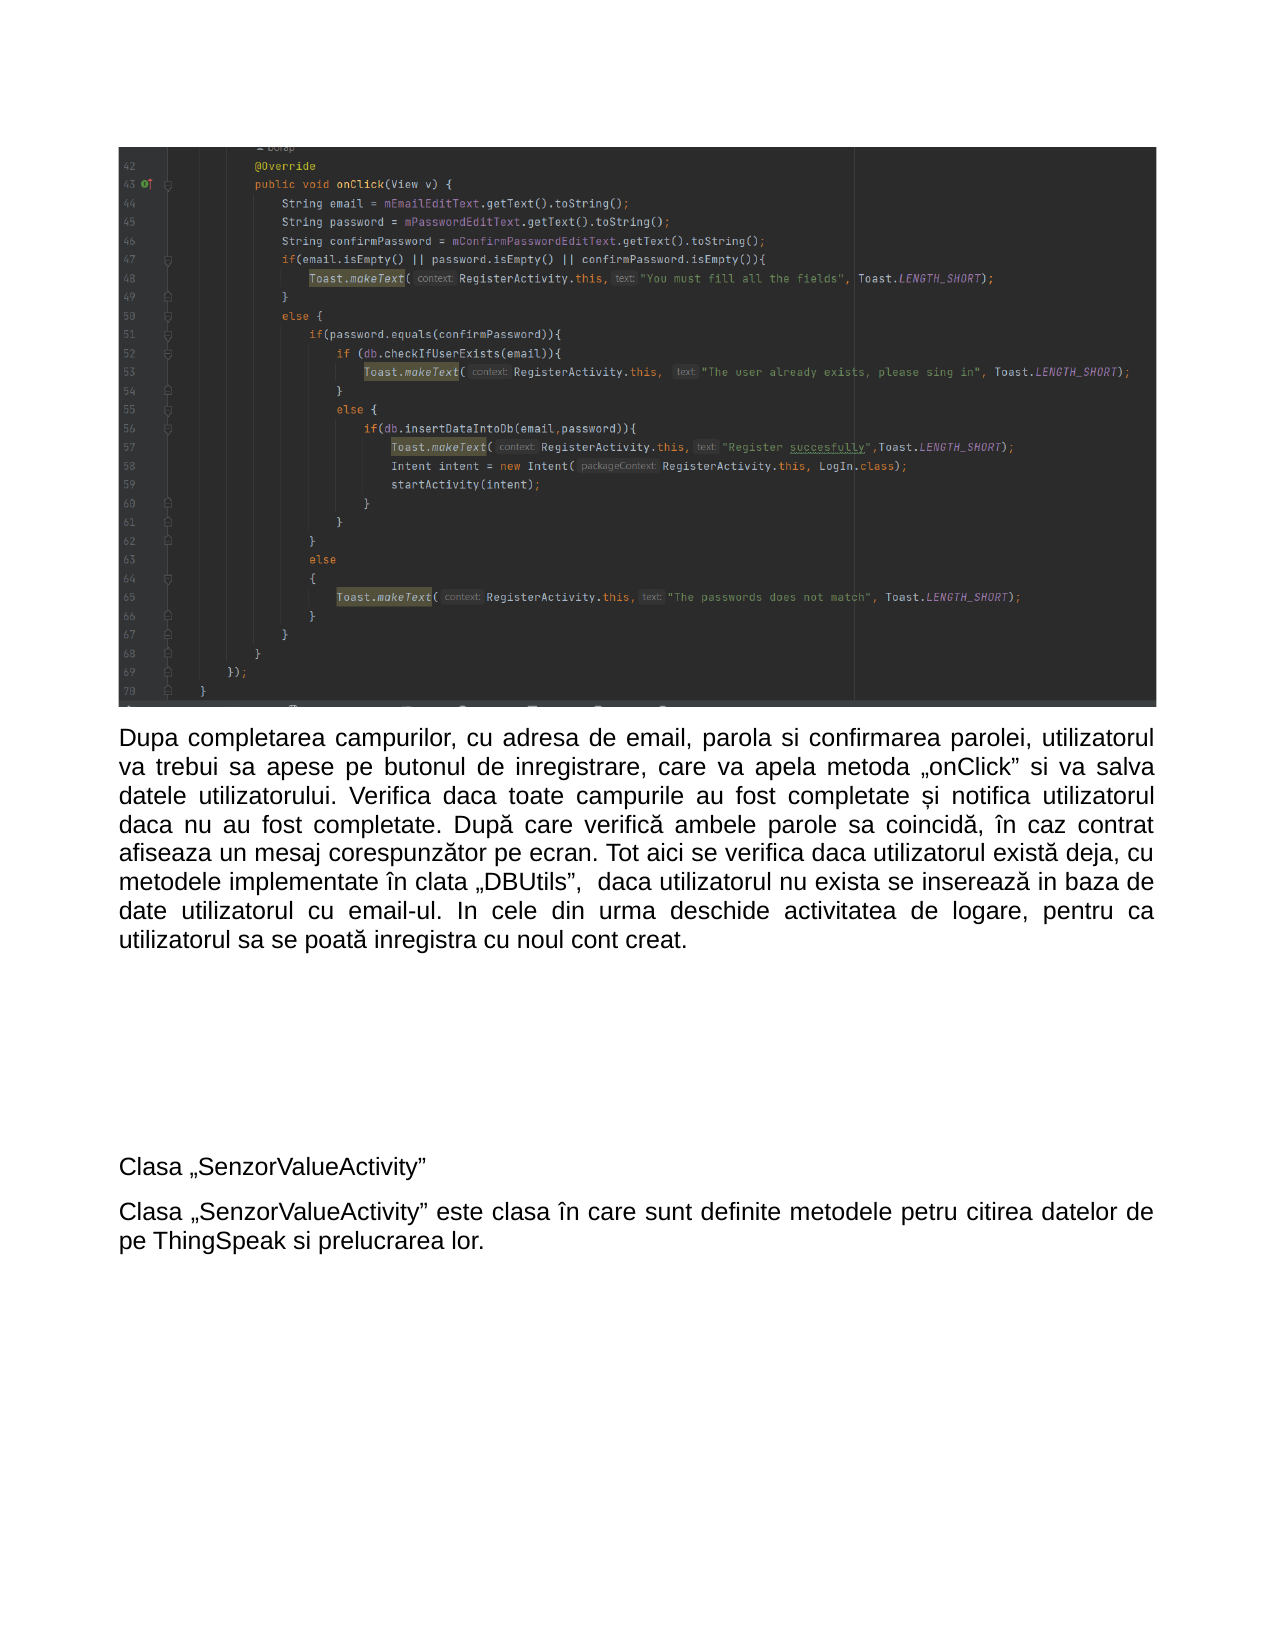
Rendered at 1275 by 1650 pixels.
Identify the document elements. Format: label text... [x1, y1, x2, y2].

text Clasa „SenzorValueActivity” este clasa în care sunt definite metodele petru citirea datelor de pe ThingSpeak si prelucrarea lor. [118, 1197, 1156, 1255]
text Dupa completarea campurilor, cu adresa de email, parola si confirmarea parolei, utilizatorul va trebui sa apese pe butonul de inregistrare, care va apela metoda „onClick” si va salva datele utilizatorului. Verifica daca toate campurile au fost completate și notifica utilizatorul daca nu au fost completate. După care verifică ambele parole sa coincidă, în caz contrat afiseaza un mesaj corespunzător pe ecran. Tot aici se verifica daca utilizatorul există deja, cu metodele implementate în clata „DBUtils”, daca utilizatorul nu exista se inserează in baza de date utilizatorul cu email-ul. In cele din urma deschide activitatea de logare, pentru ca utilizatorul sa se poată inregistra cu noul cont creat. [118, 723, 1156, 953]
picture [118, 147, 1157, 707]
text Clasa „SenzorValueActivity” [118, 1152, 1156, 1181]
